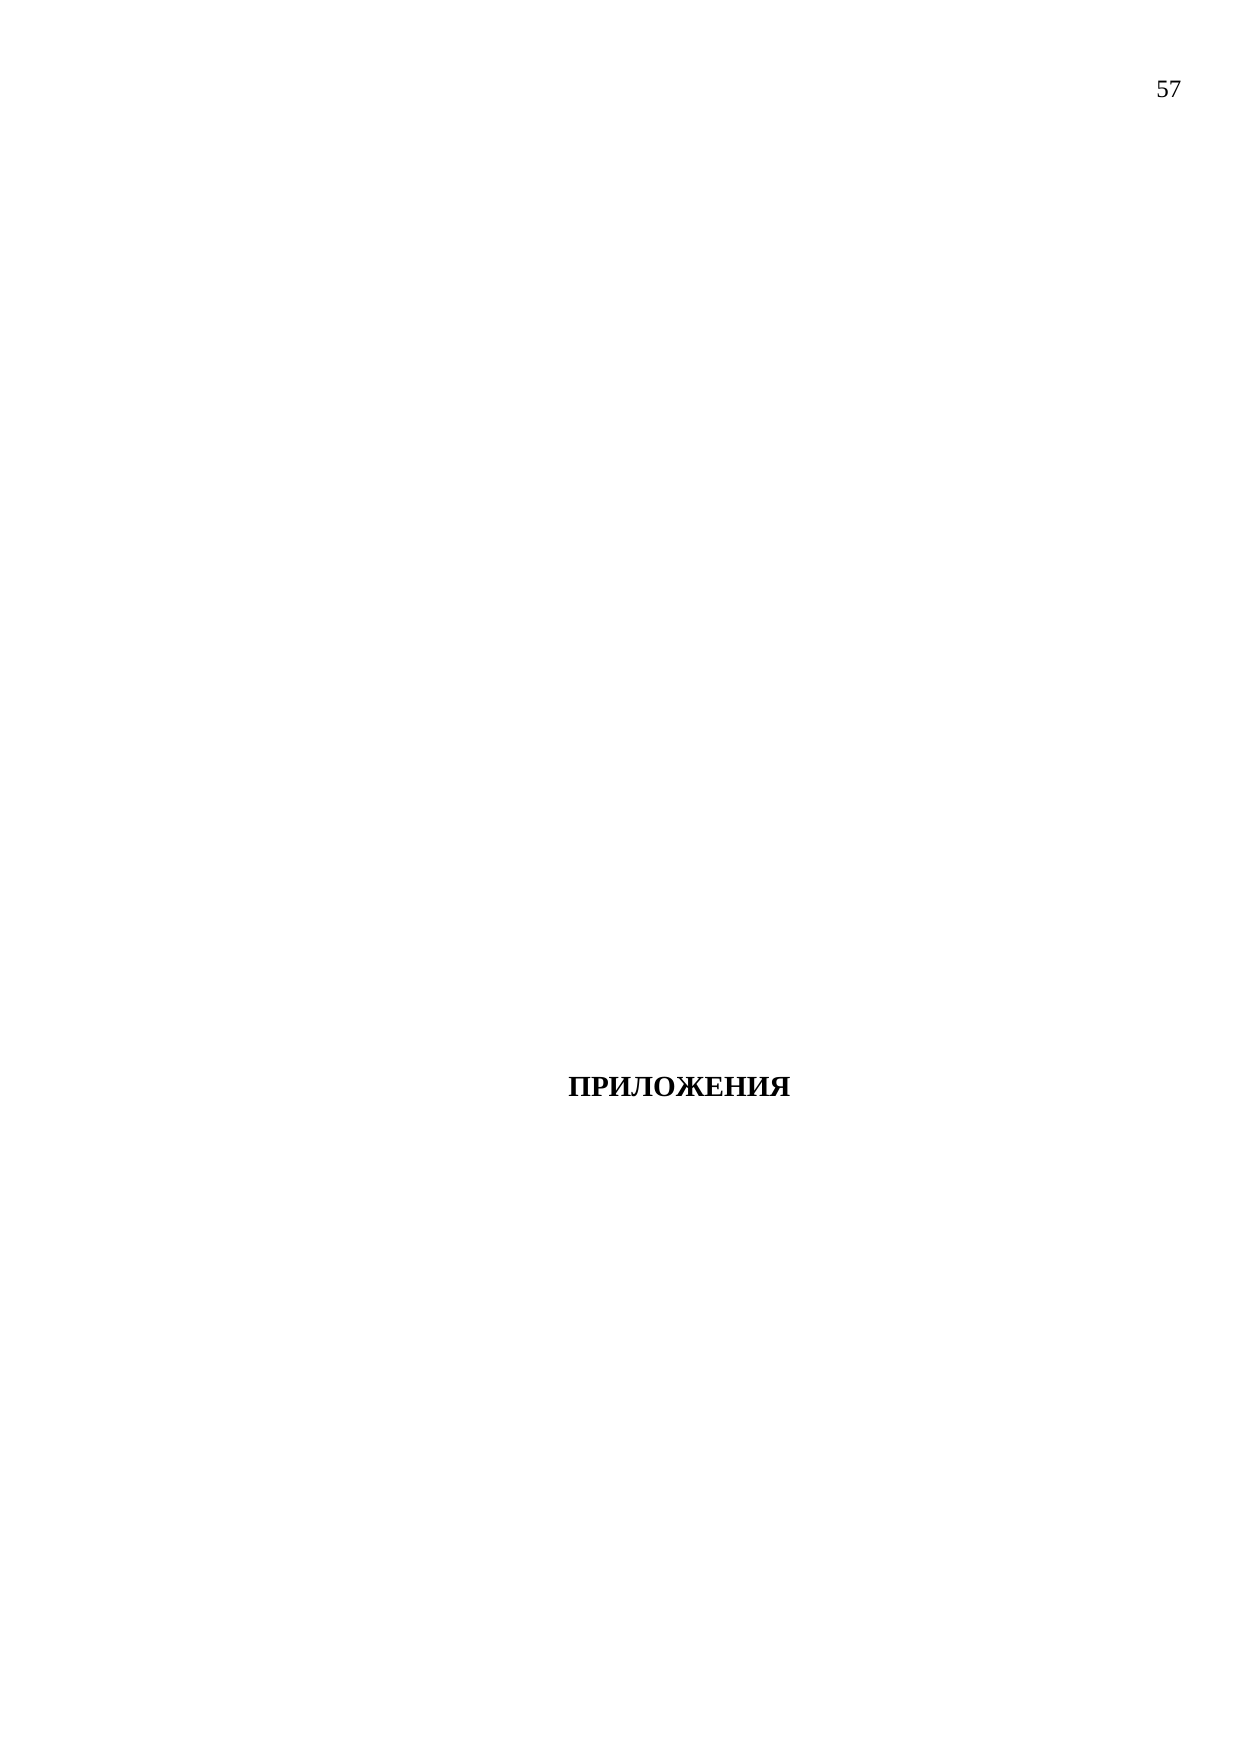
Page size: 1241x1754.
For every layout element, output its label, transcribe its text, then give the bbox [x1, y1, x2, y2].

text ПРИЛОЖЕНИЯ [177, 1069, 1181, 1102]
